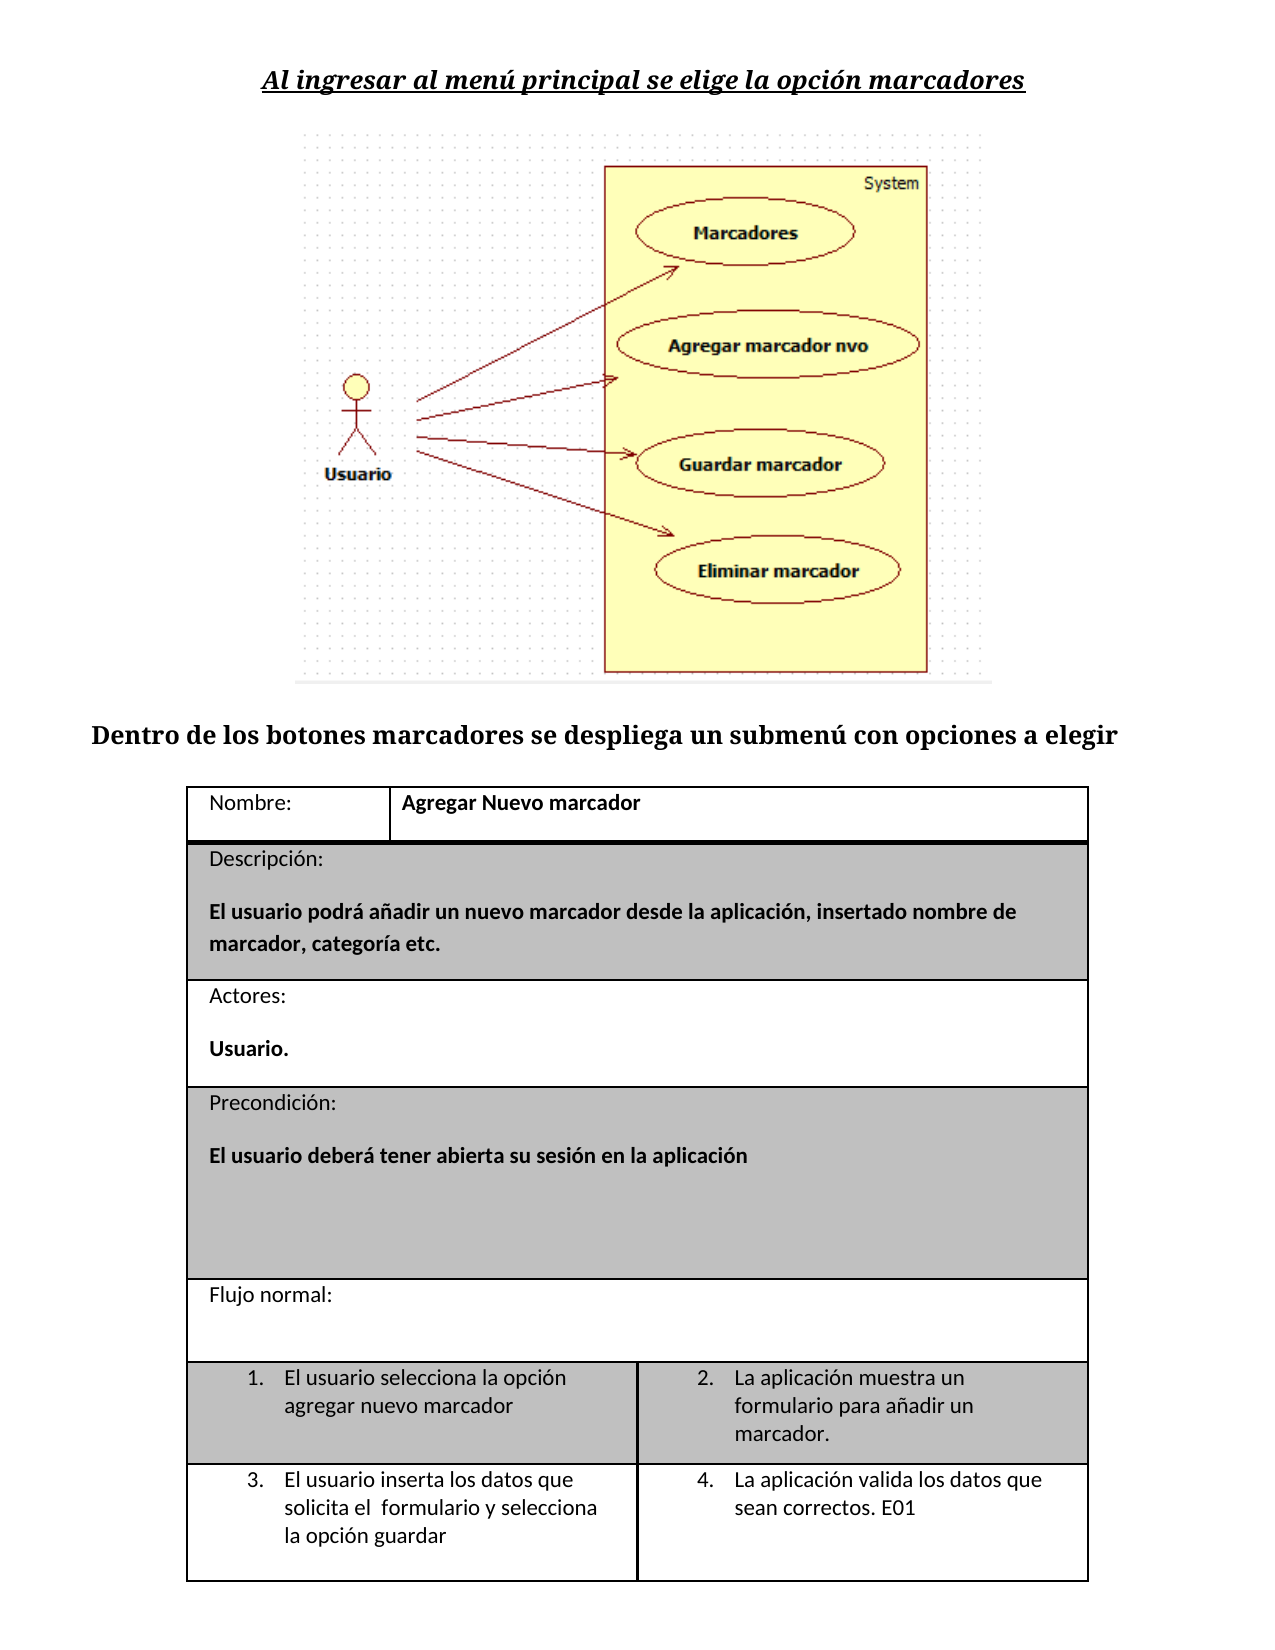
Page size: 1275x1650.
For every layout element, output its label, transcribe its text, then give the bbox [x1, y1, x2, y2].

table_cell El usuario inserta los datos que solicita el formulario y selecciona la opción guardar [188, 1465, 636, 1580]
table_cell Actores: Usuario. [188, 981, 1087, 1086]
subtitle Al ingresar al menú principal se elige la opción marcadores [91, 62, 1196, 97]
table_header Nombre: [188, 788, 389, 840]
picture [295, 130, 992, 684]
table_cell El usuario selecciona la opción agregar nuevo marcador [188, 1363, 636, 1463]
table_cell Descripción: El usuario podrá añadir un nuevo marcador desde la aplicación, insertado nombre de marcador, categoría etc. [188, 845, 1087, 979]
table_cell Precondición: El usuario deberá tener abierta su sesión en la aplicación [188, 1088, 1087, 1278]
table_header Agregar Nuevo marcador [391, 788, 1087, 840]
table_cell Flujo normal: [188, 1280, 1087, 1361]
table_cell La aplicación valida los datos que sean correctos. E01 [639, 1465, 1087, 1580]
subtitle Dentro de los botones marcadores se despliega un submenú con opciones a elegir [91, 718, 1196, 752]
table_cell La aplicación muestra un formulario para añadir un marcador. [639, 1363, 1087, 1463]
